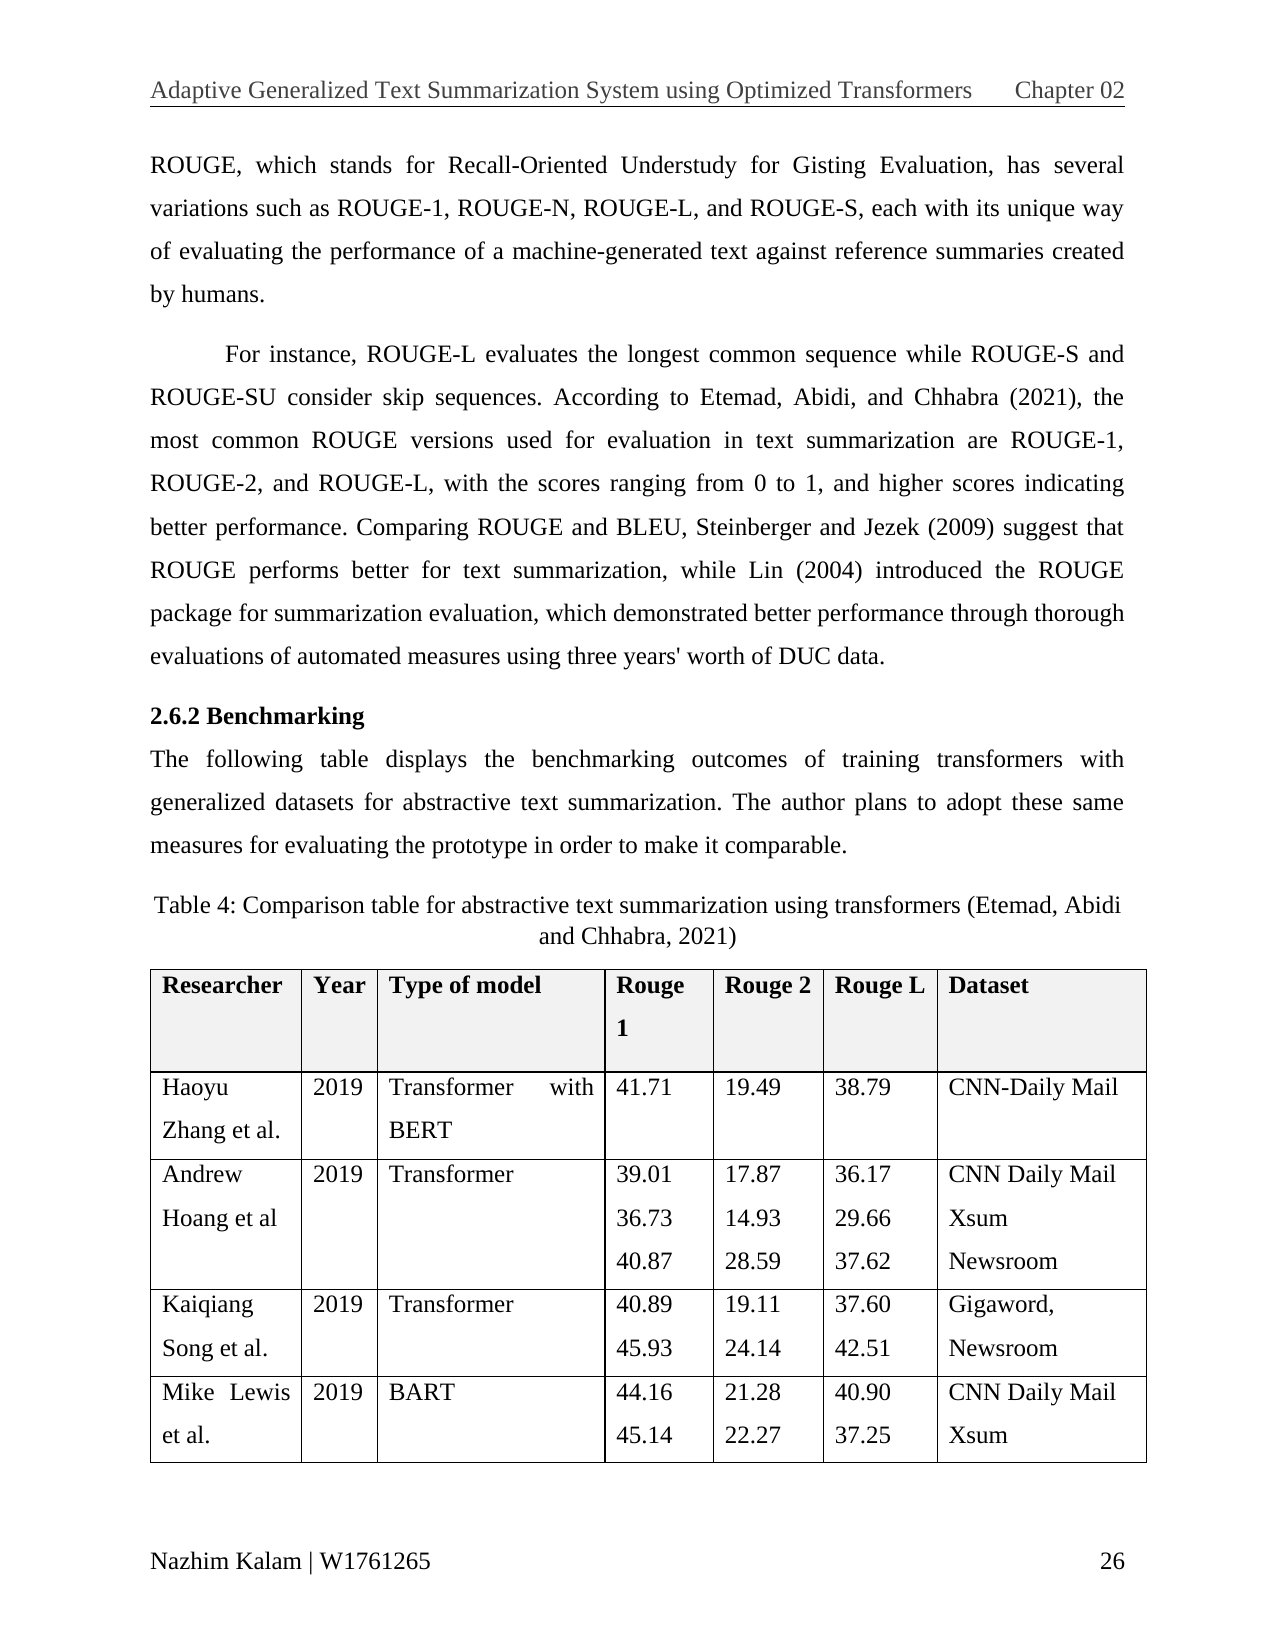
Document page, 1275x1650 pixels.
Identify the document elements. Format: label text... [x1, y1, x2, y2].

table_header Rouge L [824, 970, 937, 1071]
table_cell 41.71 [606, 1073, 713, 1158]
table_header Rouge 2 [714, 970, 823, 1071]
table_cell Transformer [378, 1290, 604, 1376]
table_cell Mike Lewis et al. [151, 1377, 301, 1462]
table_cell Kaiqiang Song et al. [151, 1290, 301, 1376]
table_cell Transformer with BERT [378, 1073, 604, 1158]
table_cell Andrew Hoang et al [151, 1160, 301, 1288]
table_cell 19.49 [714, 1073, 823, 1158]
table_cell 44.16 45.14 [606, 1377, 713, 1462]
table_cell 2019 [302, 1160, 377, 1288]
table_cell 2019 [302, 1290, 377, 1376]
table_cell 40.90 37.25 [824, 1377, 937, 1462]
text Table 4: Comparison table for abstractive text summarization using transformers (Etemad, Abidi and Chhabra, 2021) [150, 890, 1125, 950]
text ROUGE, which stands for Recall-Oriented Understudy for Gisting Evaluation, has several variations such as ROUGE-1, ROUGE-N, ROUGE-L, and ROUGE-S, each with its unique way of evaluating the performance of a machine-generated text against reference summaries created by humans. [150, 150, 1125, 308]
table_cell 39.01 36.73 40.87 [606, 1160, 713, 1288]
table_cell 17.87 14.93 28.59 [714, 1160, 823, 1288]
table_cell CNN Daily Mail Xsum [938, 1377, 1146, 1462]
table_cell CNN-Daily Mail [938, 1073, 1146, 1158]
table_header Type of model [378, 970, 604, 1071]
table_cell 36.17 29.66 37.62 [824, 1160, 937, 1288]
table_cell CNN Daily Mail Xsum Newsroom [938, 1160, 1146, 1288]
table_cell 37.60 42.51 [824, 1290, 937, 1376]
table_cell 2019 [302, 1377, 377, 1462]
table_header Researcher [151, 970, 301, 1071]
table_header Rouge 1 [606, 970, 713, 1071]
subtitle 2.6.2 Benchmarking [150, 701, 1125, 729]
table_cell 21.28 22.27 [714, 1377, 823, 1462]
table_cell Gigaword, Newsroom [938, 1290, 1146, 1376]
table_cell Transformer [378, 1160, 604, 1288]
table_cell Haoyu Zhang et al. [151, 1073, 301, 1158]
table_cell 38.79 [824, 1073, 937, 1158]
list The following table displays the benchmarking outcomes of training transformers with generalized datasets for abstractive text summarization. The author plans to adopt these same measures for evaluating the prototype in order to make it comparable. [150, 744, 1125, 859]
table_cell 19.11 24.14 [714, 1290, 823, 1376]
text For instance, ROUGE-L evaluates the longest common sequence while ROUGE-S and ROUGE-SU consider skip sequences. According to Etemad, Abidi, and Chhabra (2021), the most common ROUGE versions used for evaluation in text summarization are ROUGE-1, ROUGE-2, and ROUGE-L, with the scores ranging from 0 to 1, and higher scores indicating better performance. Comparing ROUGE and BLEU, Steinberger and Jezek (2009) suggest that ROUGE performs better for text summarization, while Lin (2004) introduced the ROUGE package for summarization evaluation, which demonstrated better performance through thorough evaluations of automated measures using three years' worth of DUC data. [150, 339, 1125, 670]
table_cell BART [378, 1377, 604, 1462]
table_cell 40.89 45.93 [606, 1290, 713, 1376]
table_header Dataset [938, 970, 1146, 1071]
table_cell 2019 [302, 1073, 377, 1158]
table_header Year [302, 970, 377, 1071]
